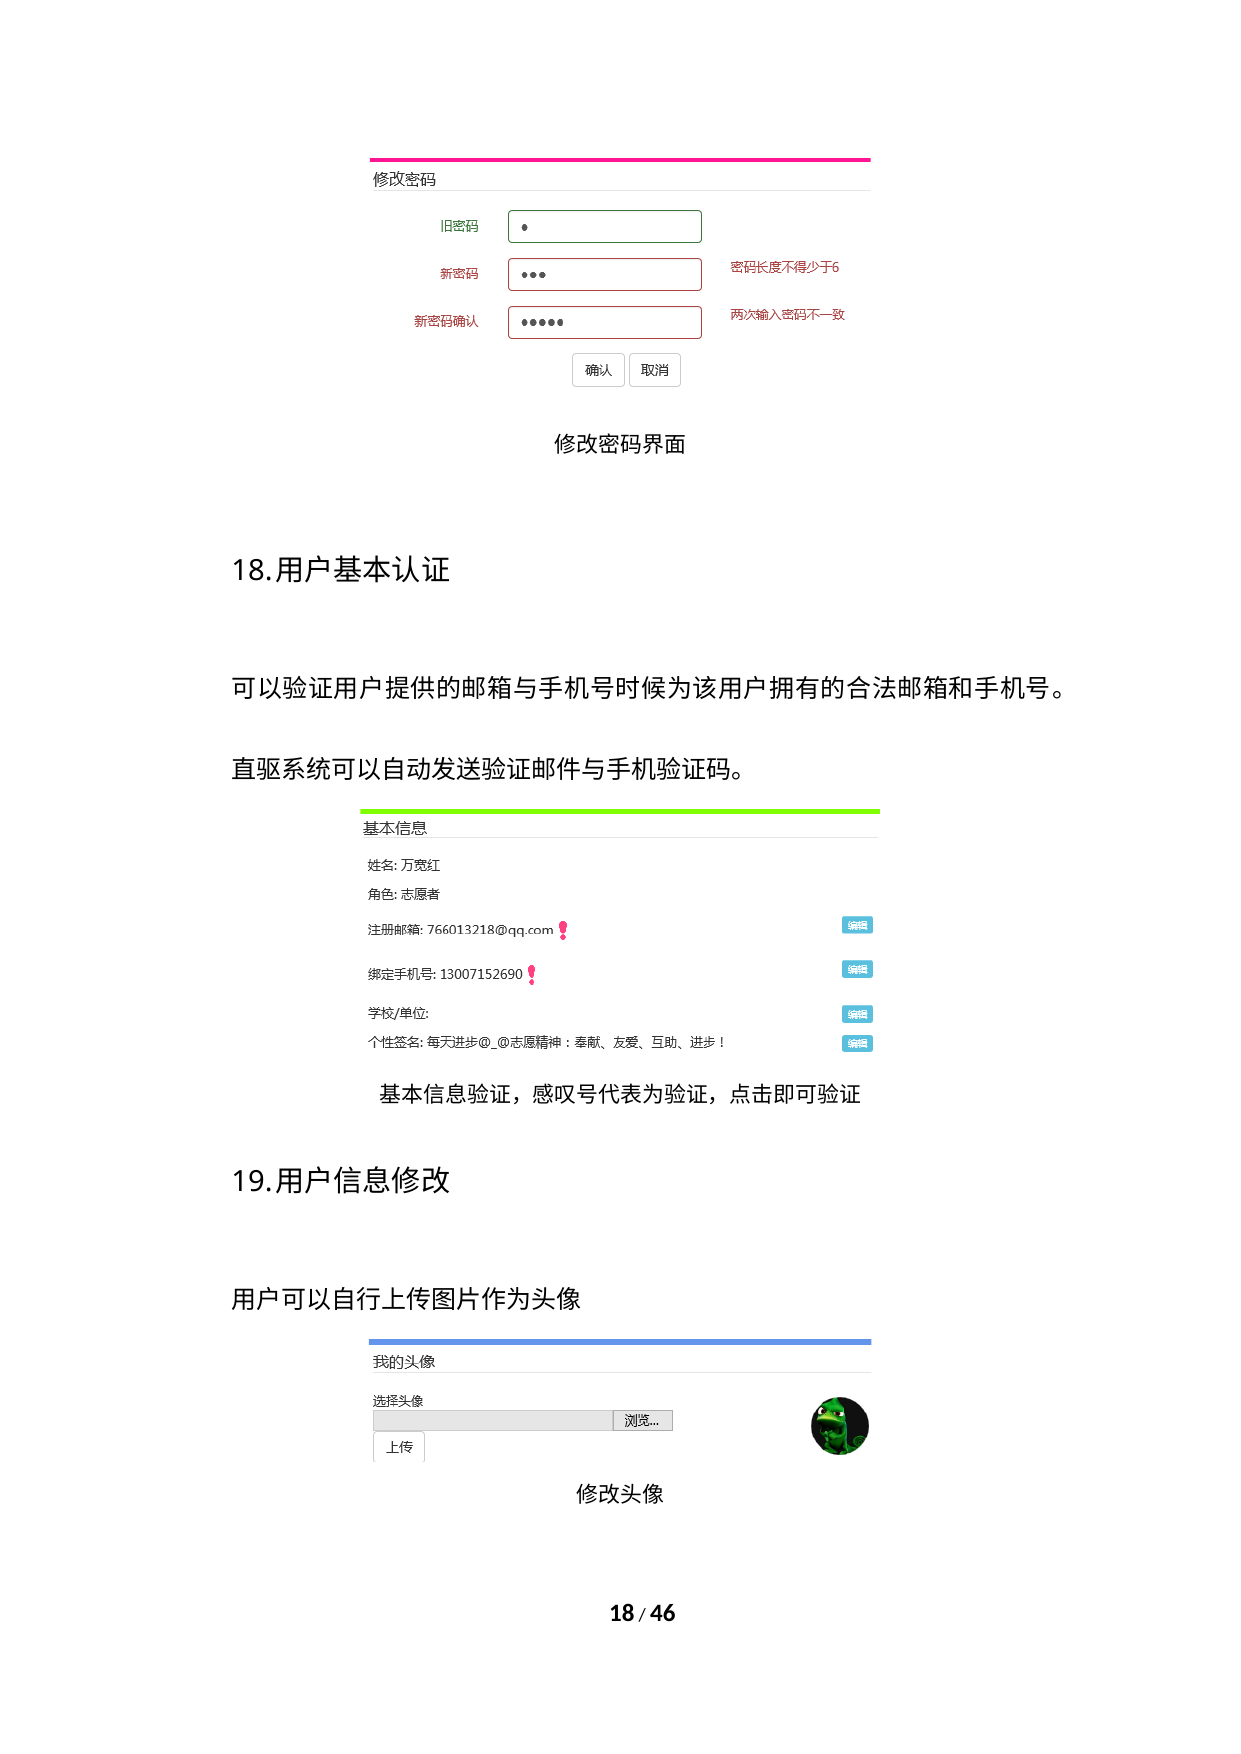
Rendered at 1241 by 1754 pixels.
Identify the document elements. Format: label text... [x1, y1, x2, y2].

picture [360, 809, 880, 1059]
subtitle 用户基本认证 [231, 535, 1053, 600]
list 可以验证用户提供的邮箱与手机号时候为该用户拥有的合法邮箱和手机号。直驱系统可以自动发送验证邮件与手机验证码。 [231, 654, 1053, 800]
picture [369, 158, 871, 392]
text 修改头像 [187, 1477, 1053, 1509]
text 用户可以自行上传图片作为头像 [187, 1265, 1053, 1330]
text 基本信息验证，感叹号代表为验证，点击即可验证 [187, 1077, 1053, 1109]
text 修改密码界面 [187, 426, 1053, 459]
picture [368, 1339, 872, 1462]
subtitle 用户信息修改 [231, 1146, 1053, 1211]
